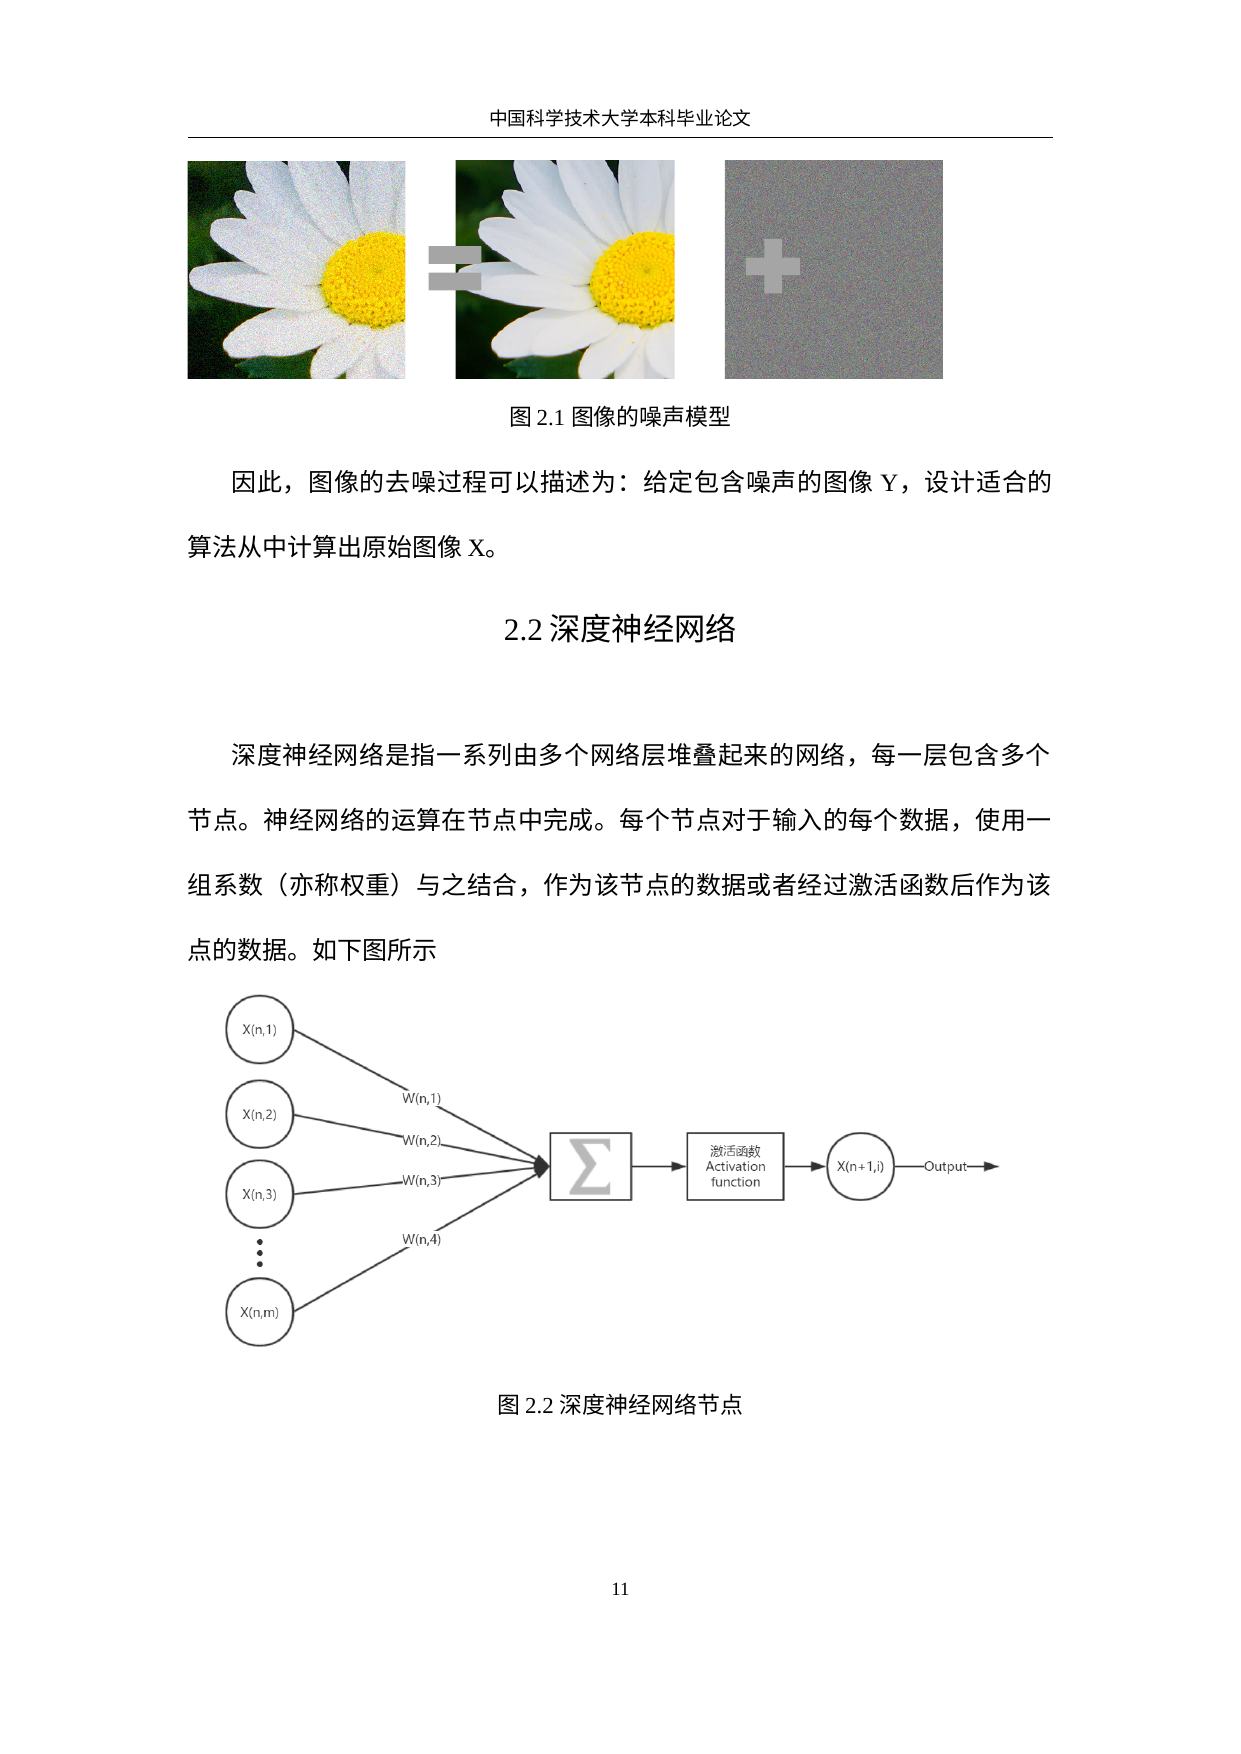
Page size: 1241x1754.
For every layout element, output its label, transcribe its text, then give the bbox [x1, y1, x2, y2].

text 图2.2 深度神经网络节点 [187, 1371, 1053, 1436]
picture [187, 981, 1053, 1360]
text 图2.1 图像的噪声模型 [187, 383, 1053, 448]
text 因此，图像的去噪过程可以描述为：给定包含噪声的图像Y，设计适合的算法从中计算出原始图像X。 [187, 448, 1053, 578]
picture [724, 160, 943, 379]
picture [187, 161, 406, 379]
text 深度神经网络是指一系列由多个网络层堆叠起来的网络，每一层包含多个节点。神经网络的运算在节点中完成。每个节点对于输入的每个数据，使用一组系数（亦称权重）与之结合，作为该节点的数据或者经过激活函数后作为该点的数据。如下图所示 [187, 721, 1053, 981]
text 2.2深度神经网络 [187, 594, 1053, 659]
picture [455, 160, 675, 379]
